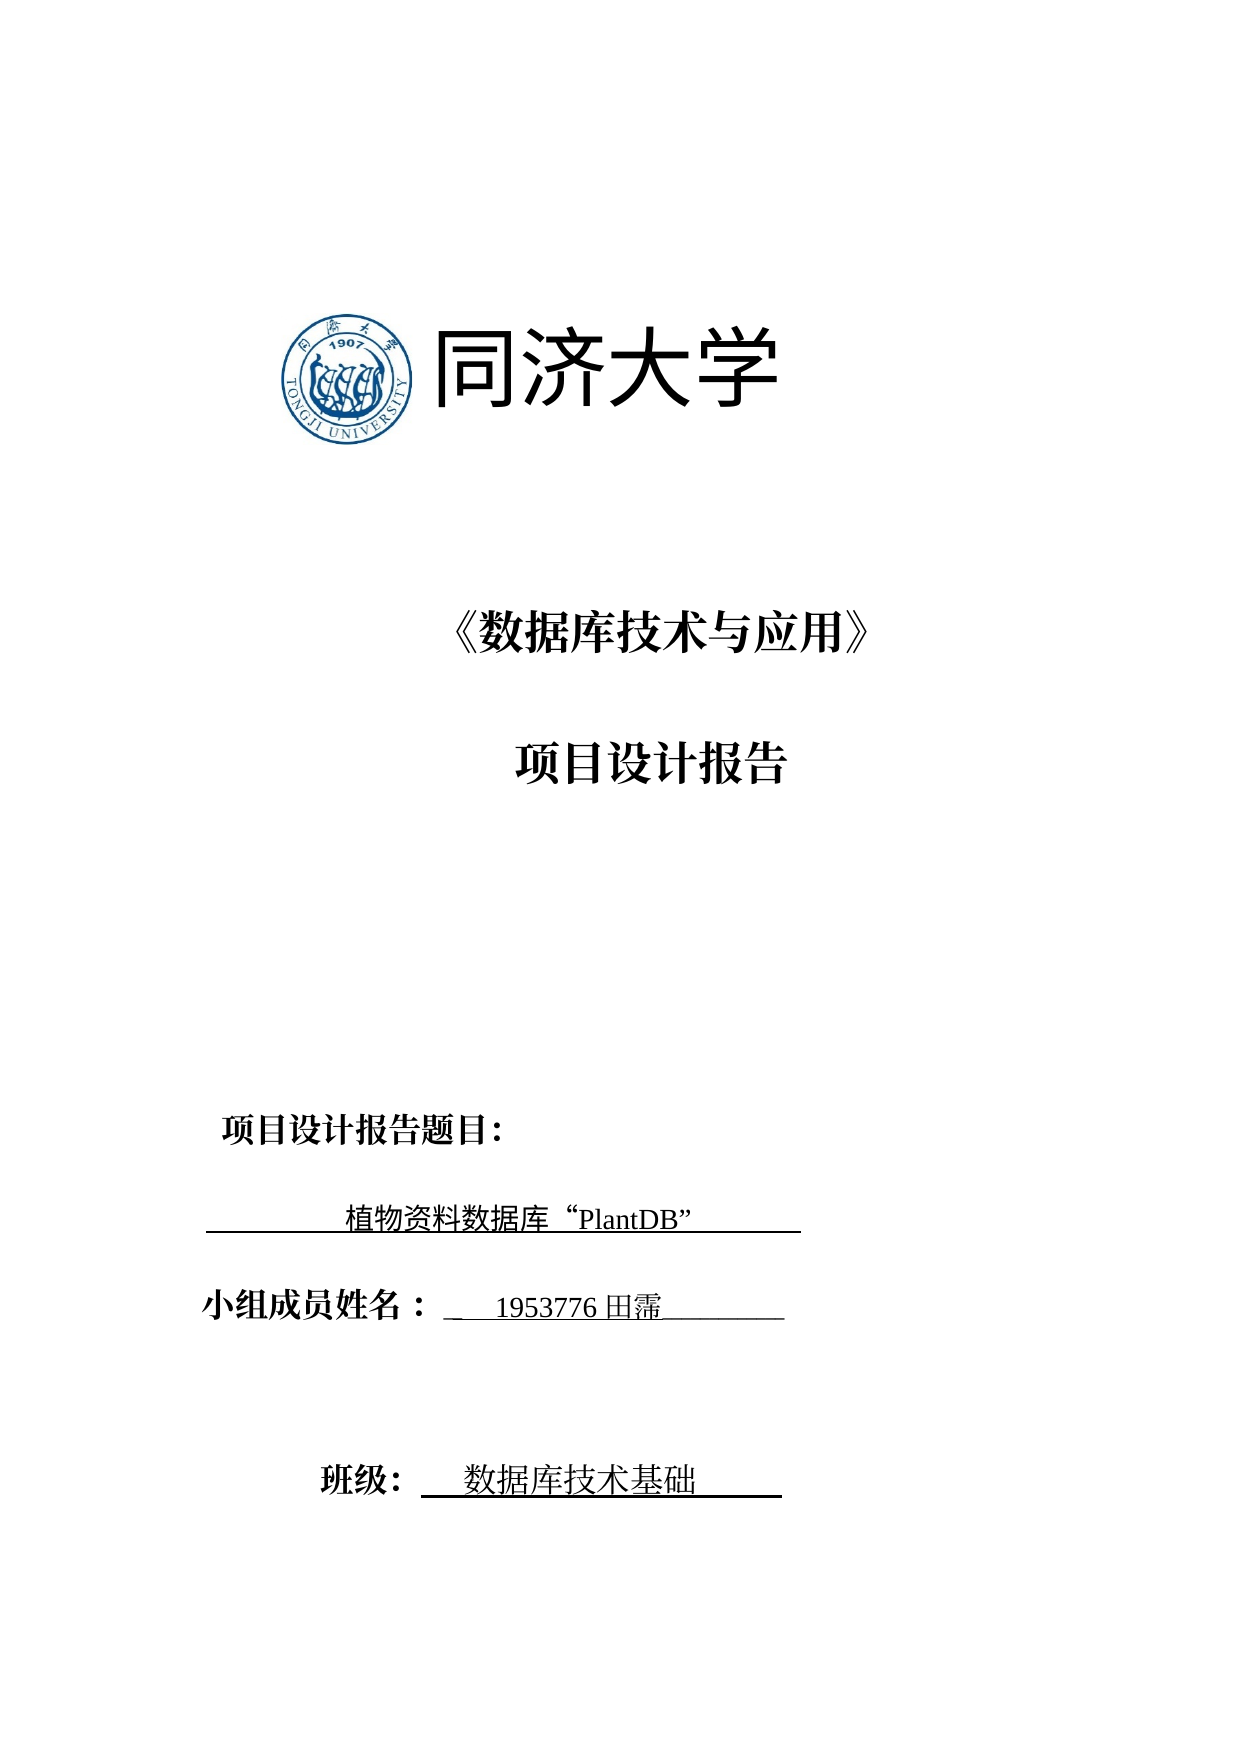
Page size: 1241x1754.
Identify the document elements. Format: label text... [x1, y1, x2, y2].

text 同济大学 [187, 297, 1053, 427]
text 项目设计报告 [187, 711, 1125, 809]
text 班级： 数据库技术基础 [187, 1446, 1053, 1511]
text 小组成员姓名 ：__ 1953776 田霈_____________ [187, 1271, 1053, 1336]
text 植物资料数据库“PlantDB” [187, 1184, 1053, 1249]
text 项目设计报告题目： [187, 1095, 1053, 1160]
picture [281, 313, 413, 445]
text 《数据库技术与应用》 [190, 581, 1125, 678]
